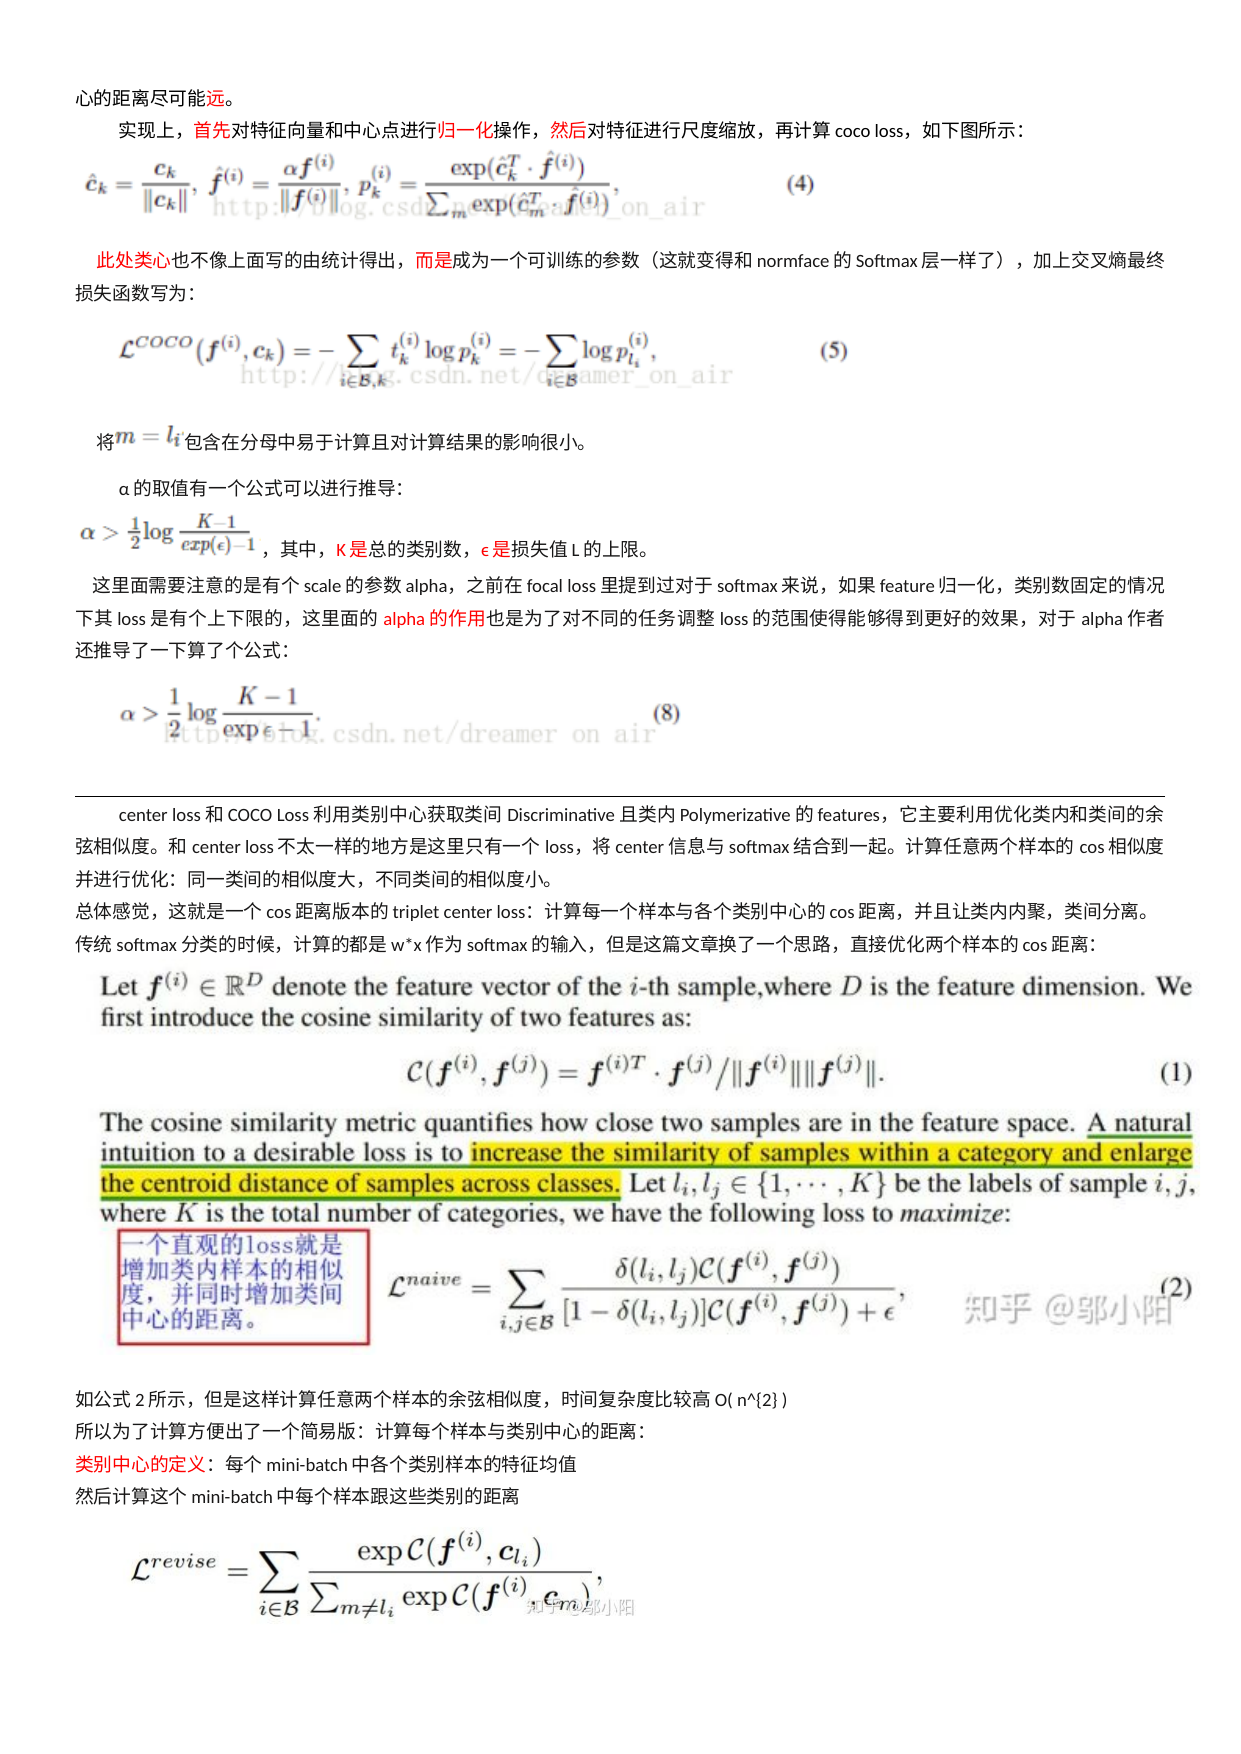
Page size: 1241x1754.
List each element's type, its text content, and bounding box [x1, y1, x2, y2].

text 这里面需要注意的是有个scale的参数alpha，之前在focal loss里提到过对于softmax来说，如果feature归一化，类别数固定的情况下其loss是有个上下限的，这里面的alpha的作用也是为了对不同的任务调整loss的范围使得能够得到更好的效果，对于alpha作者还推导了一下算了个公式： [75, 568, 1165, 666]
text 此处类心也不像上面写的由统计得出，而是成为一个可训练的参数（这就变得和normface的Softmax层一样了），加上交叉熵最终损失函数写为： [75, 243, 1165, 308]
picture [113, 316, 858, 393]
text α的取值有一个公式可以进行推导： [75, 471, 1165, 503]
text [75, 81, 1165, 113]
picture [113, 680, 690, 744]
picture [75, 959, 1200, 1355]
text 传统softmax分类的时候，计算的都是w*x作为softmax的输入，但是这篇文章换了一个思路，直接优化两个样本的cos距离： [75, 927, 1165, 959]
picture [75, 1511, 649, 1633]
picture [115, 421, 184, 450]
text 总体感觉，这就是一个cos距离版本的triplet center loss：计算每一个样本与各个类别中心的cos距离，并且让类内内聚，类间分离。 [75, 894, 1165, 927]
text center loss和COCO Loss利用类别中心获取类间Discriminative且类内Polymerizative的features，它主要利用优化类内和类间的余弦相似度。和center loss不太一样的地方是这里只有一个loss，将center 信息与softmax结合到一起。计算任意两个样本的cos相似度并进行优化：同一类间的相似度大，不同类间的相似度小。 [75, 797, 1165, 894]
text 实现上，首先对特征向量和中心点进行归一化操作，然后对特征进行尺度缩放，再计算coco loss，如下图所示： [75, 113, 1165, 146]
text ，其中，K是总的类别数，ϵ是损失值L的上限。 [75, 503, 1165, 568]
text 所以为了计算方便出了一个简易版：计算每个样本与类别中心的距离： [75, 1414, 1165, 1447]
picture [75, 145, 828, 226]
picture [75, 509, 261, 557]
text 如公式2所示，但是这样计算任意两个样本的余弦相似度，时间复杂度比较高O( n^{2} ) [75, 1355, 1165, 1414]
text 然后计算这个mini-batch中每个样本跟这些类别的距离 [75, 1479, 1165, 1512]
text 类别中心的定义：每个mini-batch中各个类别样本的特征均值 [75, 1447, 1165, 1479]
text 将包含在分母中易于计算且对计算结果的影响很小。 [75, 406, 1165, 471]
